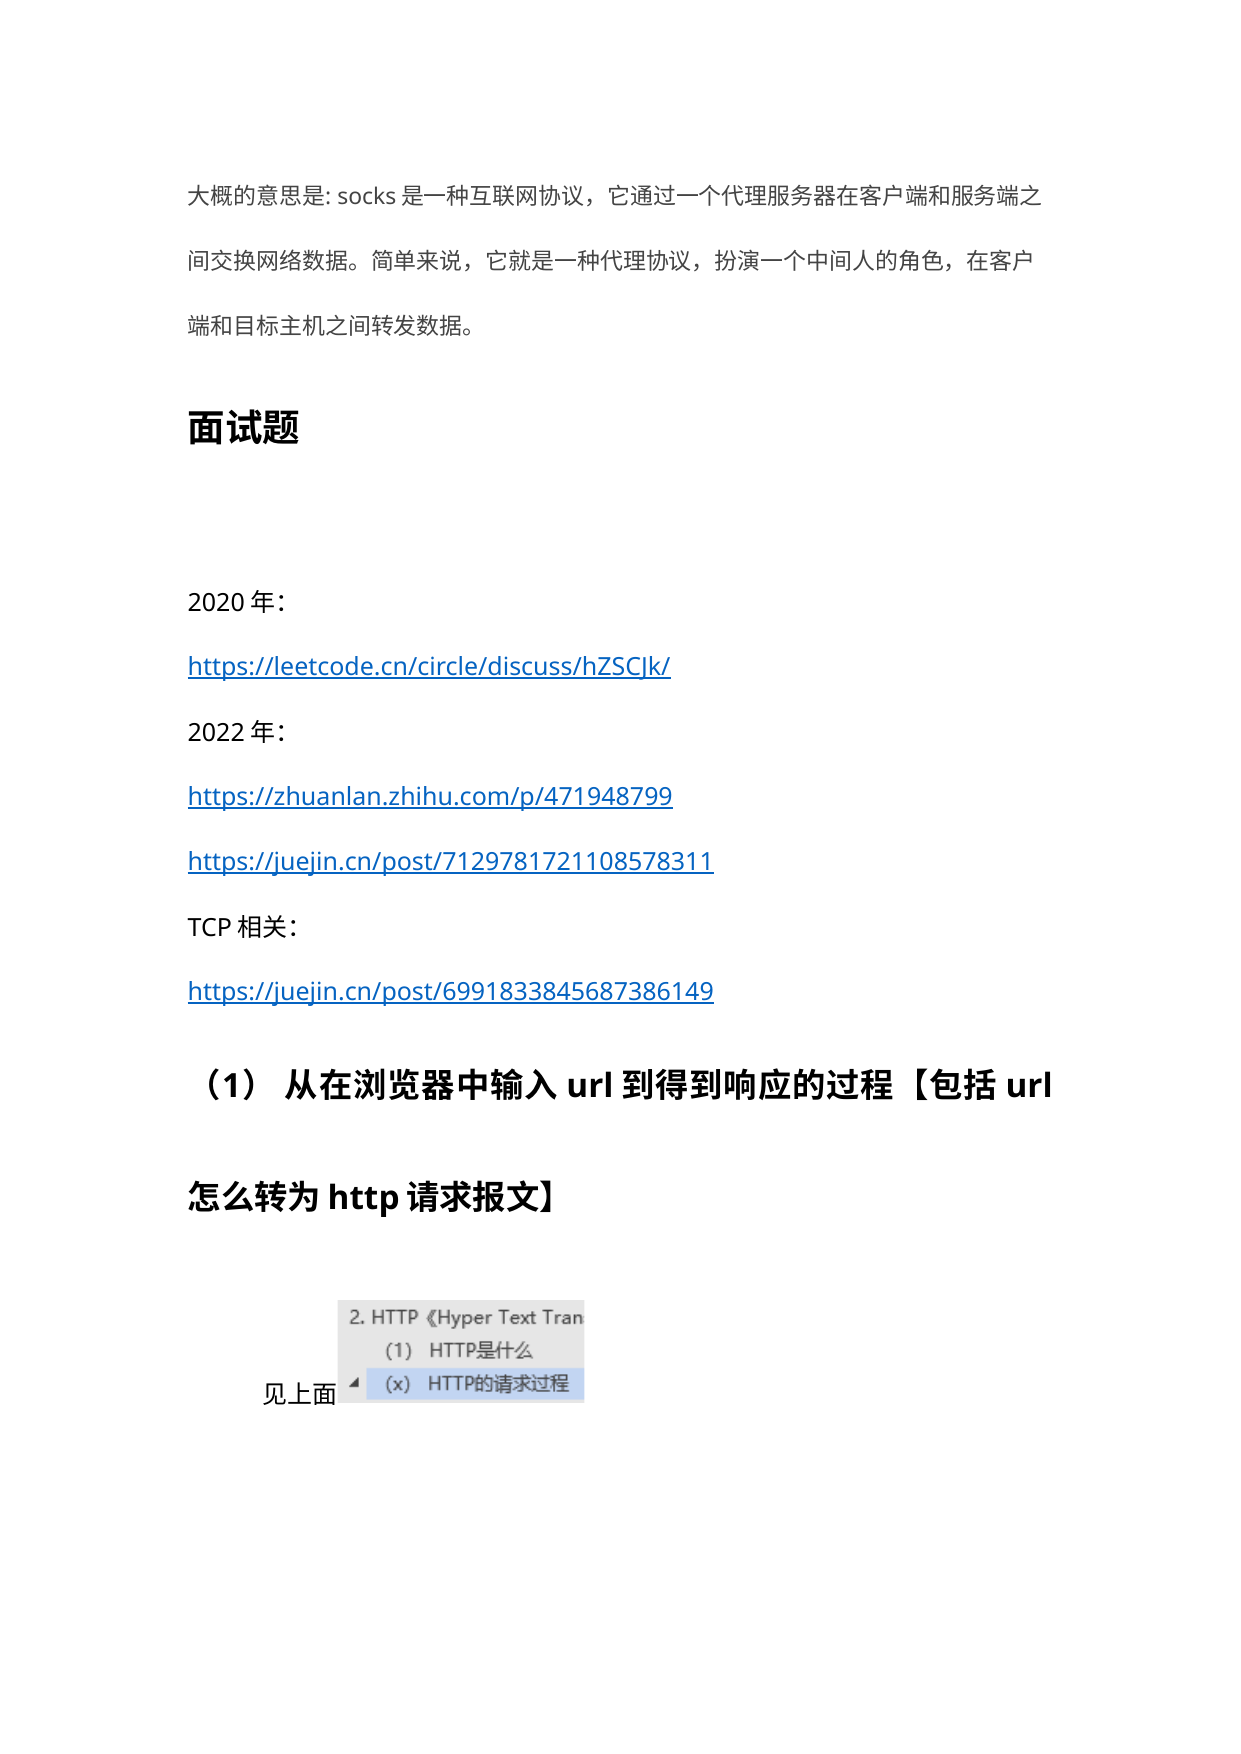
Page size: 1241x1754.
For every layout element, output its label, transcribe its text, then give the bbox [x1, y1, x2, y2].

subtitle 面试题 [187, 392, 1053, 457]
text https://juejin.cn/post/7129781721108578311 [187, 828, 1053, 893]
text TCP相关： [187, 893, 1053, 958]
text 2020年： [187, 568, 1053, 633]
list 见上面 [262, 1290, 1053, 1420]
text 2022年： [187, 698, 1053, 763]
text 大概的意思是: socks是一种互联网协议，它通过一个代理服务器在客户端和服务端之间交换网络数据。简单来说，它就是一种代理协议，扮演一个中间人的角色，在客户端和目标主机之间转发数据。 [187, 162, 1053, 357]
text https://zhuanlan.zhihu.com/p/471948799 [187, 763, 1053, 828]
subtitle （1） 从在浏览器中输入url到得到响应的过程【包括url怎么转为http请求报文】 [187, 1050, 1053, 1228]
text https://leetcode.cn/circle/discuss/hZSCJk/ [187, 633, 1053, 698]
text https://juejin.cn/post/6991833845687386149 [187, 958, 1053, 1023]
picture [337, 1300, 585, 1403]
